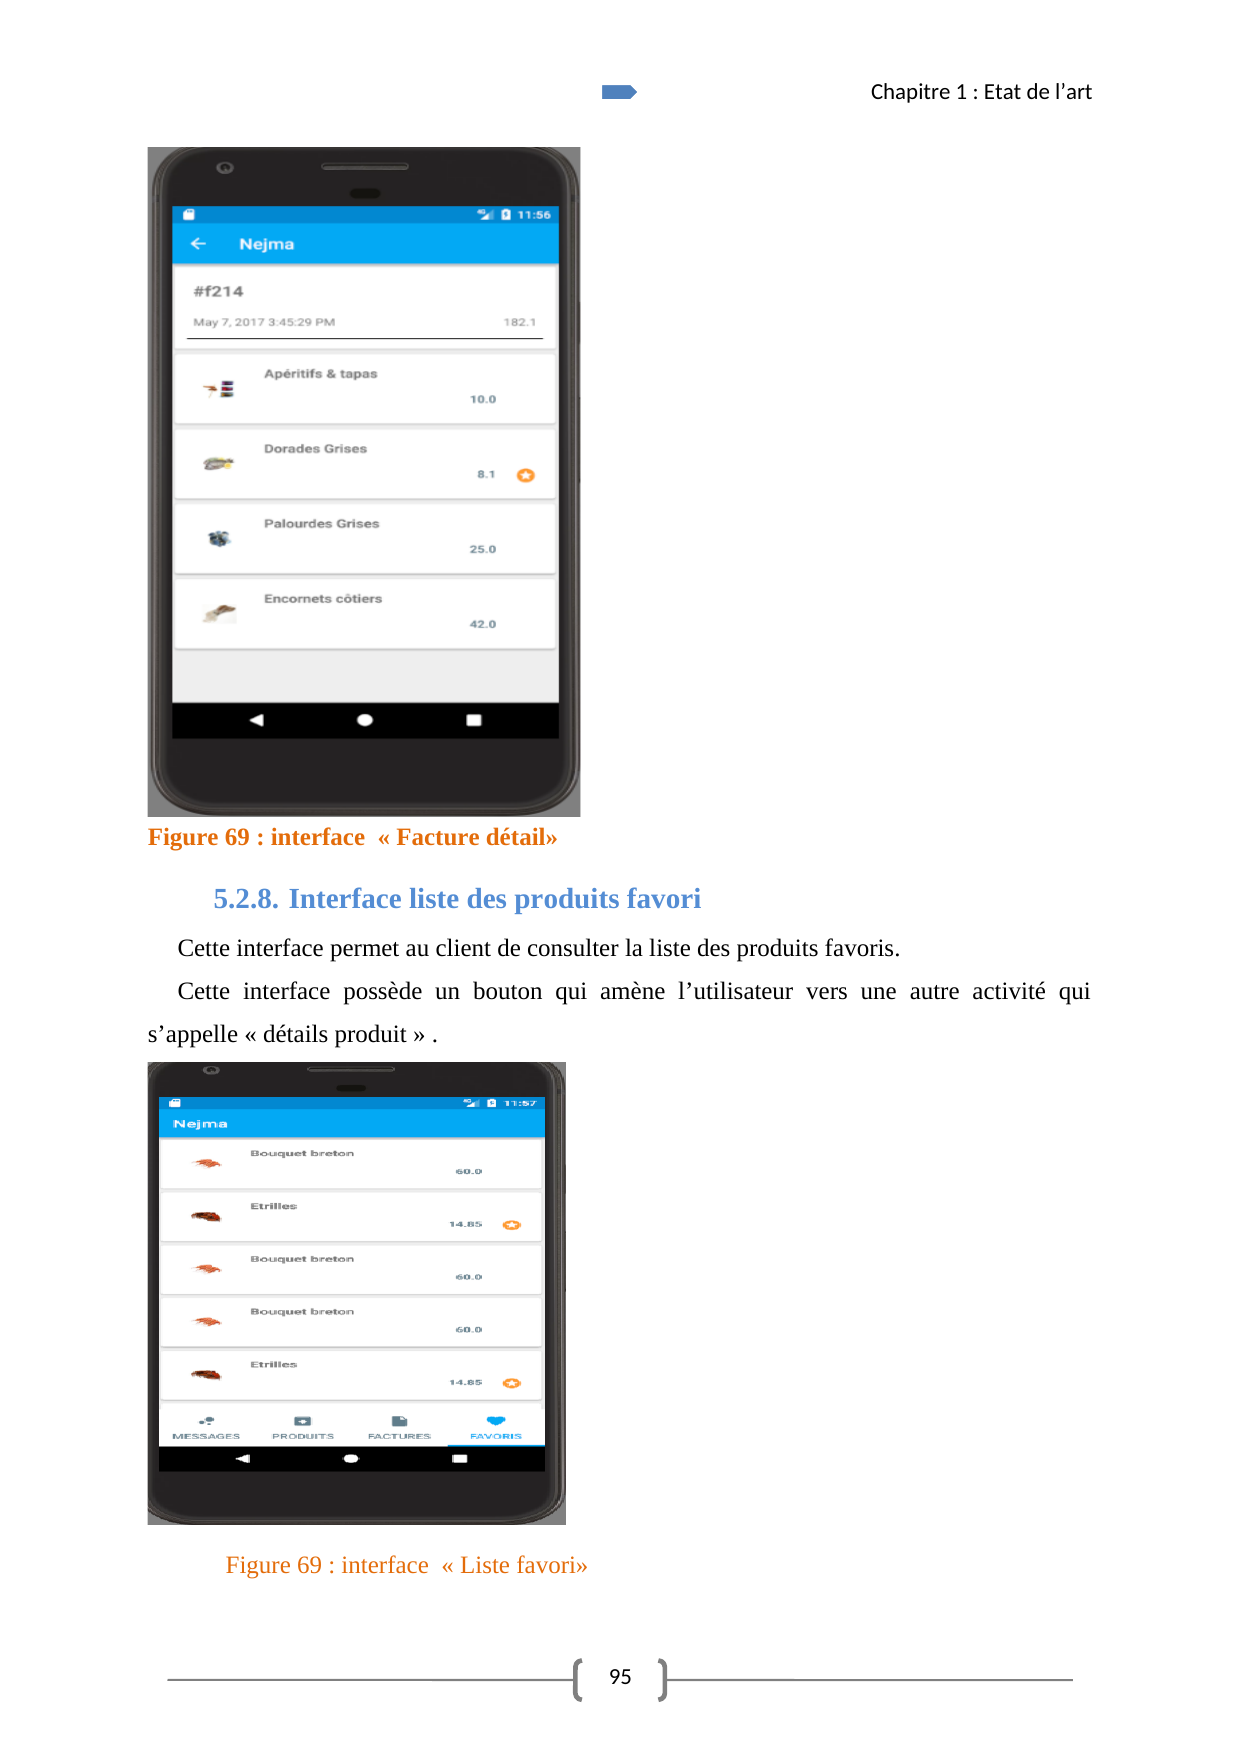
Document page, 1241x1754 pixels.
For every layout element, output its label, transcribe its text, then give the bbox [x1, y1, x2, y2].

text Figure 69 : interface « Liste favori» [148, 1550, 1092, 1579]
picture [147, 1062, 1091, 1525]
picture [147, 147, 1092, 817]
text Figure 69 : interface « Facture détail» [148, 817, 1092, 852]
subtitle Interface liste des produits favori [213, 882, 1092, 915]
text Cette interface possède un bouton qui amène l’utilisateur vers une autre activité qui s’appelle « détails produit » . [148, 976, 1092, 1048]
text Cette interface permet au client de consulter la liste des produits favoris. [148, 933, 1092, 961]
